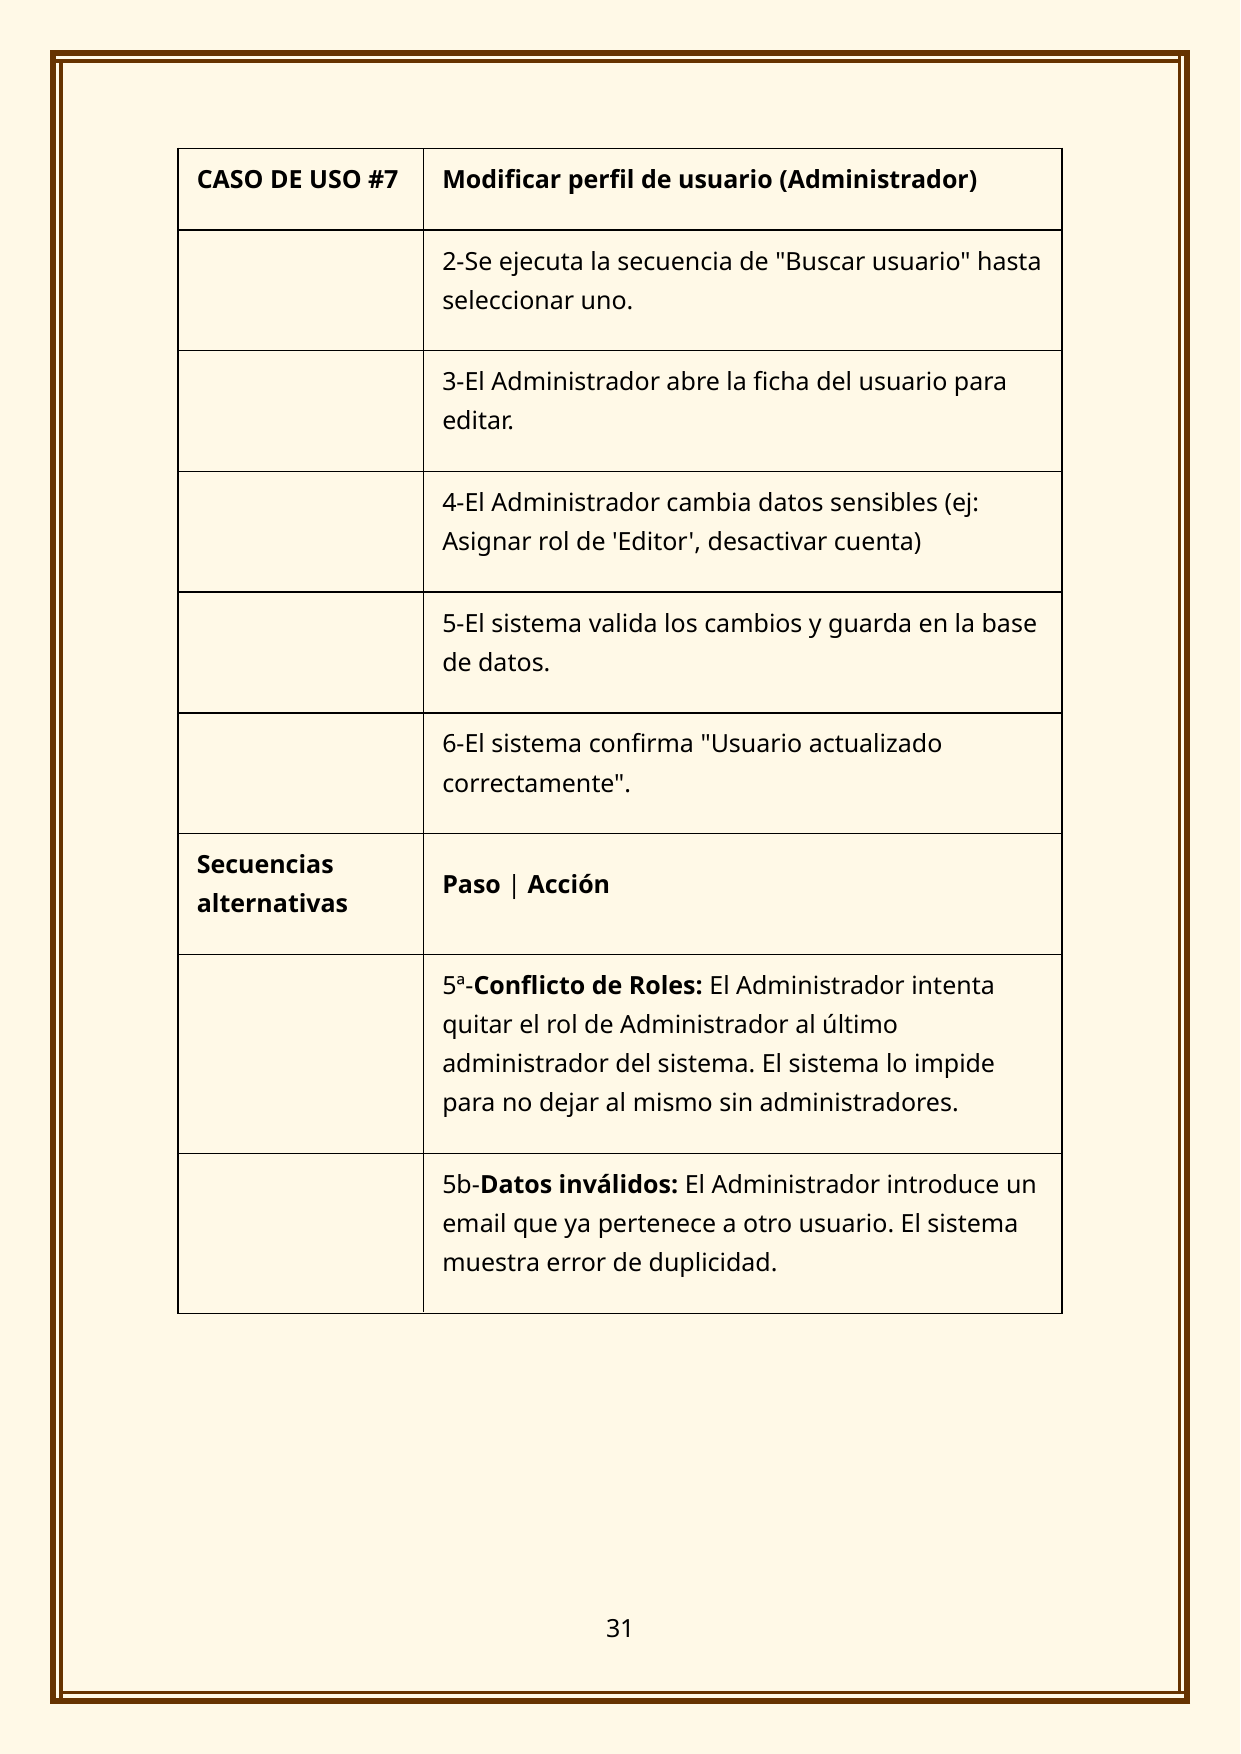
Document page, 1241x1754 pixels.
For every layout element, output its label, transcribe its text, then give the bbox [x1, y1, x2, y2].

table_cell [179, 231, 423, 350]
table_cell [179, 714, 423, 833]
table_cell 4-El Administrador cambia datos sensibles (ej: Asignar rol de 'Editor', desactivar cuenta) [424, 472, 1061, 591]
table_cell Paso | Acción [424, 834, 1061, 953]
table_cell 3-El Administrador abre la ficha del usuario para editar. [424, 351, 1061, 471]
table_cell [179, 593, 423, 712]
table_cell Secuencias alternativas [179, 834, 423, 953]
table_header Modificar perfil de usuario (Administrador) [424, 149, 1061, 229]
table_cell 5b-Datos inválidos: El Administrador introduce un email que ya pertenece a otro usuario. El sistema muestra error de duplicidad. [424, 1154, 1061, 1312]
table_cell [179, 955, 423, 1152]
table_cell 2-Se ejecuta la secuencia de "Buscar usuario" hasta seleccionar uno. [424, 231, 1061, 350]
table_cell 5-El sistema valida los cambios y guarda en la base de datos. [424, 593, 1061, 712]
table_cell [179, 472, 423, 591]
table_cell [179, 351, 423, 471]
table_cell 6-El sistema confirma "Usuario actualizado correctamente". [424, 714, 1061, 833]
table_header CASO DE USO #7 [179, 149, 423, 229]
table_cell 5ª-Conflicto de Roles: El Administrador intenta quitar el rol de Administrador al último administrador del sistema. El sistema lo impide para no dejar al mismo sin administradores. [424, 955, 1061, 1152]
table_cell [179, 1154, 423, 1312]
